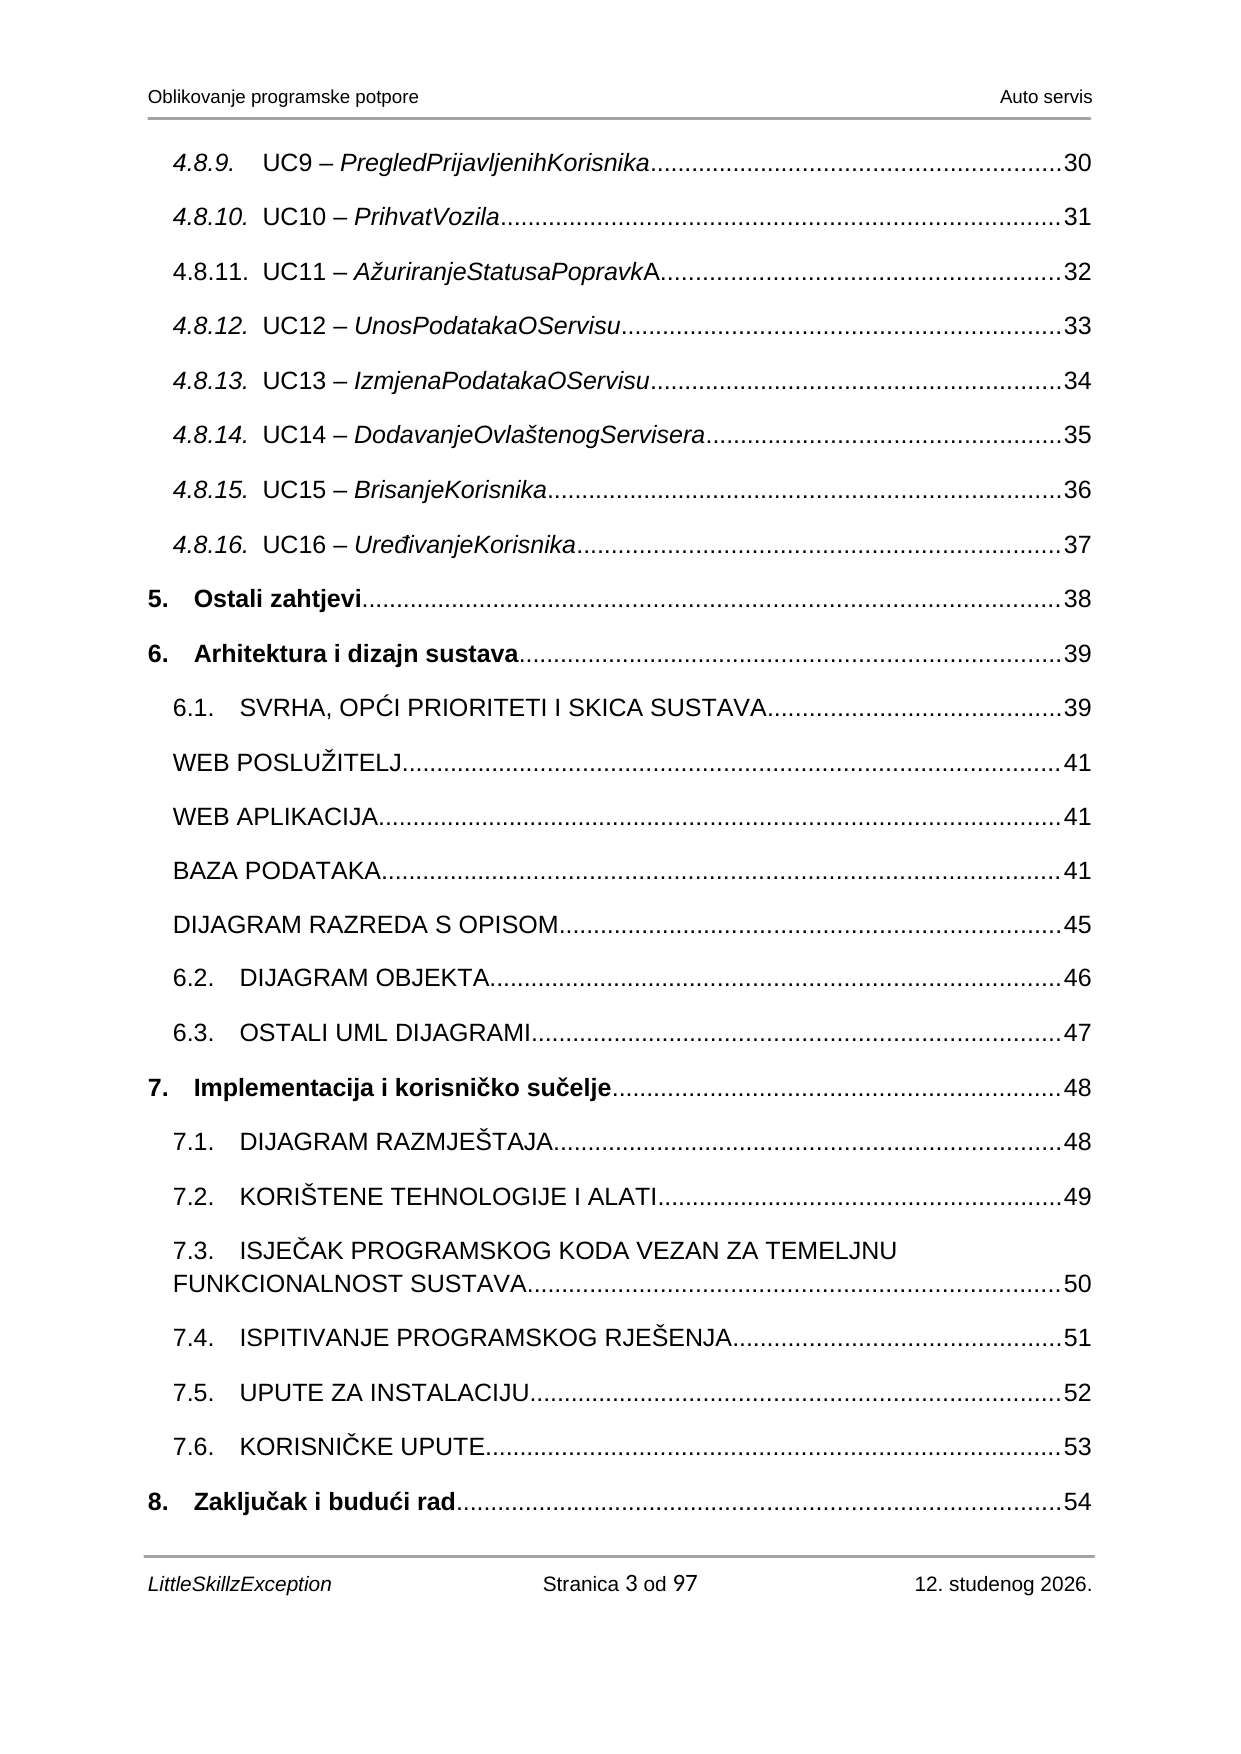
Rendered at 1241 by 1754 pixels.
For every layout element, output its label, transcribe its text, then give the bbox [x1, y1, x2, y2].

text 6.2. DIJAGRAM OBJEKTA 46 [173, 963, 1093, 992]
text DIJAGRAM RAZREDA S OPISOM 45 [173, 909, 1093, 938]
text 4.8.14. UC14 – DodavanjeOvlaštenogServisera 35 [173, 421, 1093, 449]
text 4.8.9. UC9 – PregledPrijavljenihKorisnika 30 [173, 148, 1093, 176]
text 4.8.11. UC11 – AžuriranjeStatusaPopravkA 32 [173, 257, 1093, 286]
text WEB POSLUŽITELJ 41 [173, 748, 1093, 777]
text 7.2. KORIŠTENE TEHNOLOGIJE I ALATI 49 [173, 1182, 1093, 1211]
text 7.4. ISPITIVANJE PROGRAMSKOG RJEŠENJA 51 [173, 1323, 1093, 1352]
text 7.3. ISJEČAK PROGRAMSKOG KODA VEZAN ZA TEMELJNU FUNKCIONALNOST SUSTAVA 50 [173, 1236, 1093, 1298]
text 8. Zaključak i budući rad 54 [148, 1487, 1093, 1516]
text 7.1. DIJAGRAM RAZMJEŠTAJA 48 [173, 1127, 1093, 1156]
text 7. Implementacija i korisničko sučelje 48 [148, 1073, 1093, 1101]
text 4.8.16. UC16 – UređivanjeKorisnika 37 [173, 530, 1093, 558]
text 4.8.12. UC12 – UnosPodatakaOServisu 33 [173, 311, 1093, 340]
text WEB APLIKACIJA 41 [173, 802, 1093, 831]
text 7.5. UPUTE ZA INSTALACIJU 52 [173, 1378, 1093, 1407]
text 6.1. SVRHA, OPĆI PRIORITETI I SKICA SUSTAVA 39 [173, 693, 1093, 722]
text 4.8.10. UC10 – PrihvatVozila 31 [173, 202, 1093, 231]
text 4.8.13. UC13 – IzmjenaPodatakaOServisu 34 [173, 366, 1093, 395]
text 7.6. KORISNIČKE UPUTE 53 [173, 1432, 1093, 1461]
text 5. Ostali zahtjevi 38 [148, 584, 1093, 613]
text 4.8.15. UC15 – BrisanjeKorisnika 36 [173, 475, 1093, 504]
text 6. Arhitektura i dizajn sustava 39 [148, 639, 1093, 668]
text BAZA PODATAKA 41 [173, 856, 1093, 884]
text 6.3. OSTALI UML DIJAGRAMI 47 [173, 1018, 1093, 1047]
